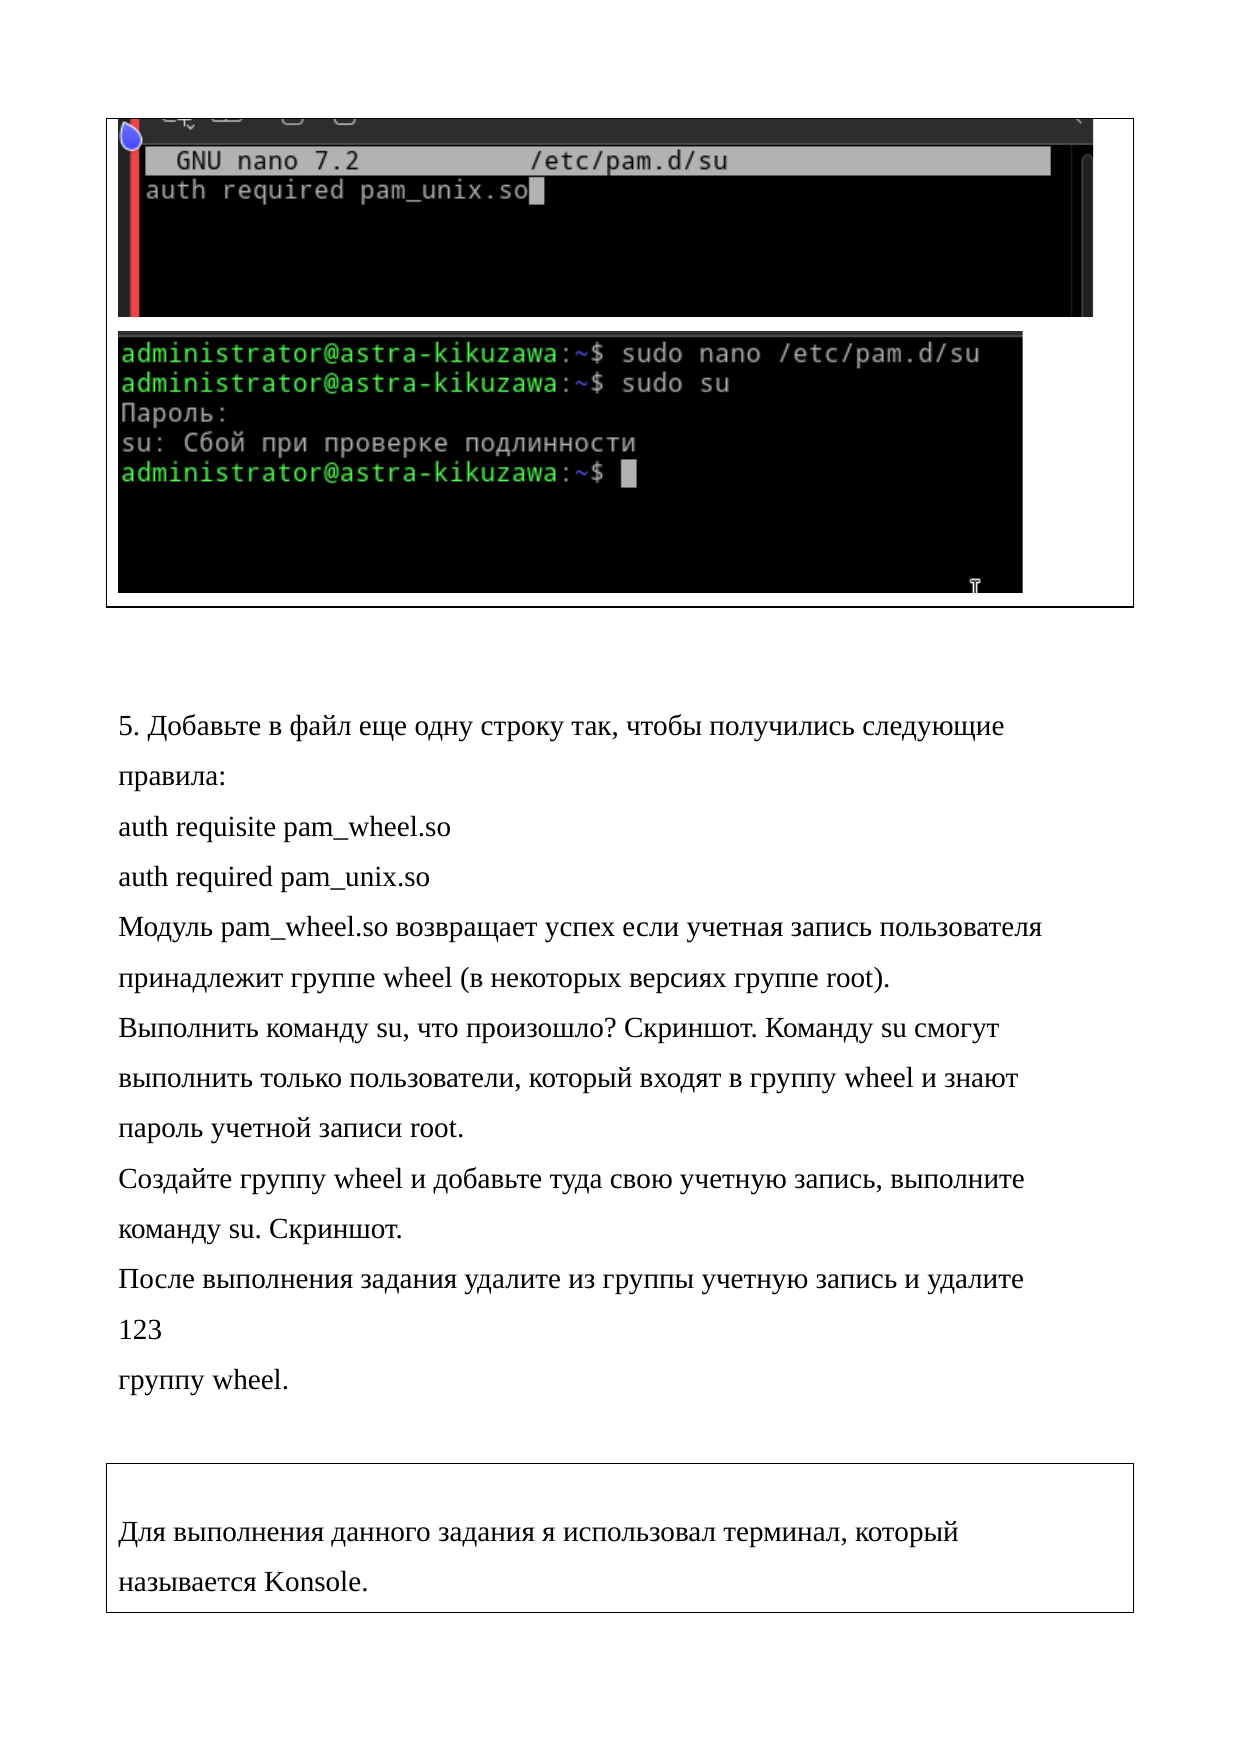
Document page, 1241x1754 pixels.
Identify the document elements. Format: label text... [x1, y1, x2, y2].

text После выполнения задания удалите из группы учетную запись и удалите [118, 1262, 1122, 1295]
text выполнить только пользователи, который входят в группу wheel и знают [118, 1060, 1122, 1094]
text правила: [118, 758, 1122, 792]
text Создайте группу wheel и добавьте туда свою учетную запись, выполните [118, 1161, 1122, 1194]
text команду su. Скриншот. [118, 1211, 1122, 1245]
text Выполнить команду su, что произошло? Скриншот. Команду su смогут [118, 1010, 1122, 1043]
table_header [107, 119, 1133, 606]
picture [118, 331, 1023, 593]
text пароль учетной записи root. [118, 1111, 1122, 1144]
text auth requisite pam_wheel.so [118, 809, 1122, 842]
text Модуль pam_wheel.so возвращает успех если учетная запись пользователя принадлежит группе wheel (в некоторых версиях группе root). [118, 909, 1122, 993]
picture [118, 119, 1094, 317]
text 123 [118, 1312, 1122, 1345]
text auth required pam_unix.so [118, 859, 1122, 893]
text группу wheel. [118, 1362, 1122, 1396]
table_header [107, 1464, 1133, 1612]
text 5. Добавьте в файл еще одну строку так, чтобы получились следующие [118, 708, 1122, 742]
